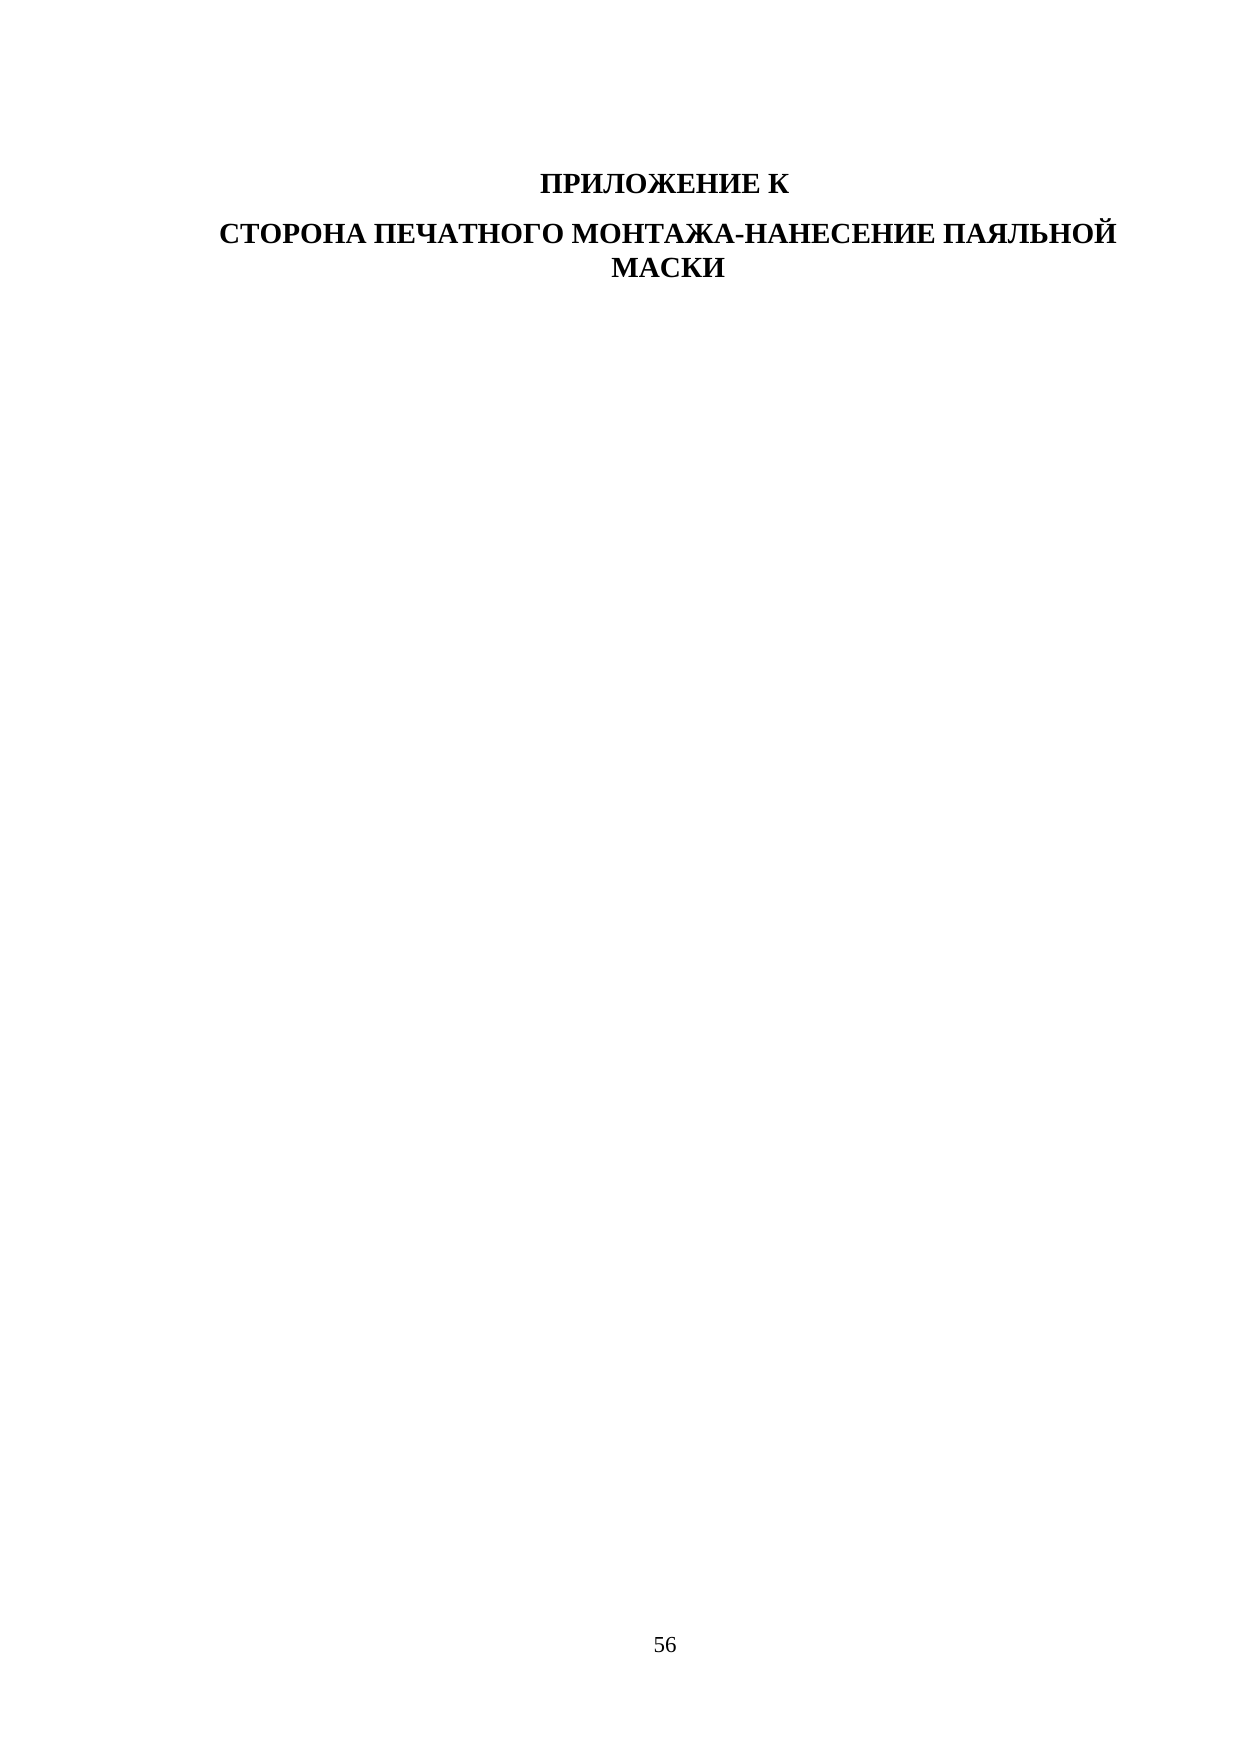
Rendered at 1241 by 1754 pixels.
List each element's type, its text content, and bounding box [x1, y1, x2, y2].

text 56 [210, 1631, 1119, 1657]
text ПРИЛОЖЕНИЕ К [210, 166, 1119, 200]
text СТОРОНА ПЕЧАТНОГО МОНТАЖА-НАНЕСЕНИЕ ПАЯЛЬНОЙ МАСКИ [211, 217, 1125, 284]
